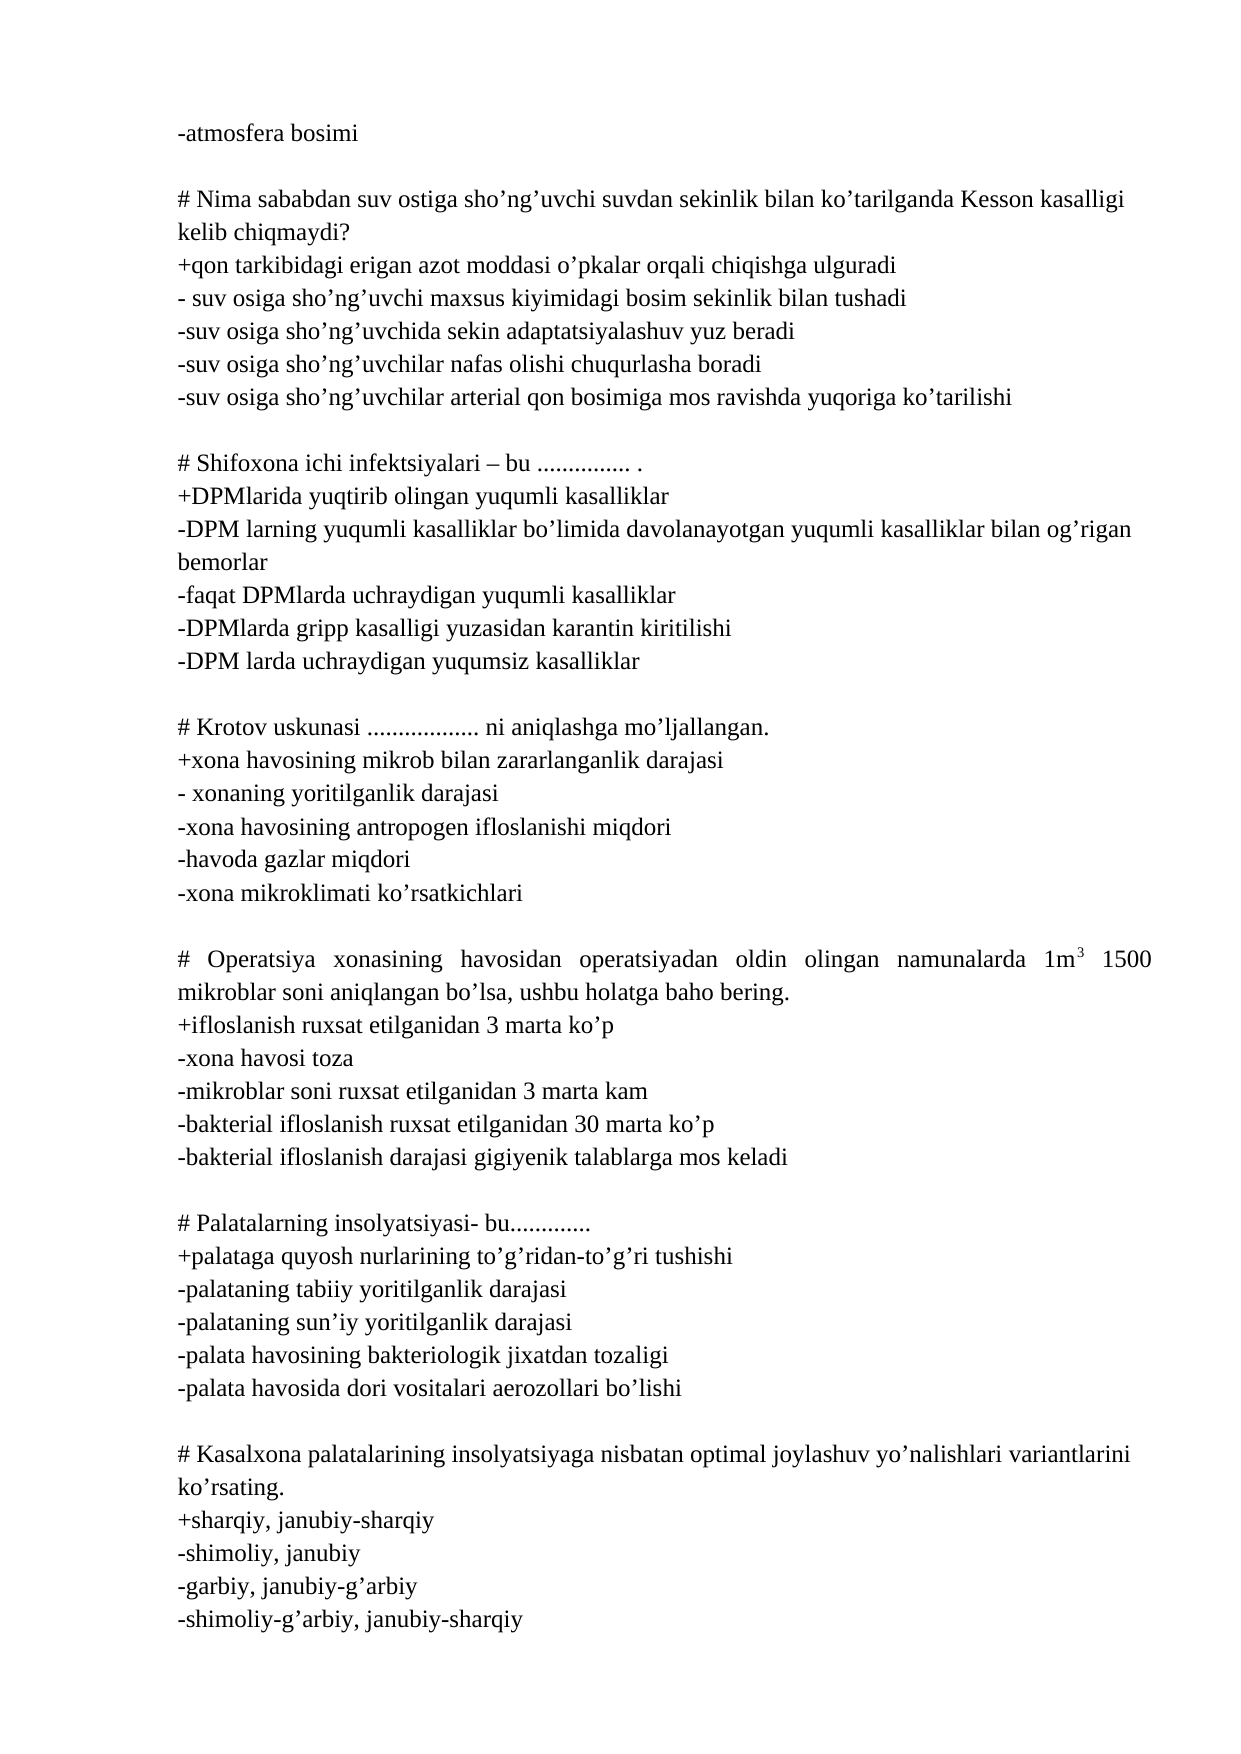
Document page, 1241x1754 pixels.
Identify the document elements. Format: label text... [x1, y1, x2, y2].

text +sharqiy, janubiy-sharqiy [177, 1505, 1152, 1534]
text - suv osiga sho’ng’uvchi maxsus kiyimidagi bosim sekinlik bilan tushadi [177, 283, 1152, 312]
text -shimoliy-g’arbiy, janubiy-sharqiy [177, 1604, 1152, 1633]
text +palataga quyosh nurlarining to’g’ridan-to’g’ri tushishi [177, 1241, 1152, 1269]
text -palataning tabiiy yoritilganlik darajasi [177, 1274, 1152, 1303]
text # Krotov uskunasi .................. ni aniqlashga mo’ljallangan. [177, 712, 1152, 741]
text -garbiy, janubiy-g’arbiy [177, 1571, 1152, 1600]
text -havoda gazlar miqdori [177, 844, 1152, 873]
text - xonaning yoritilganlik darajasi [177, 778, 1152, 807]
text -suv osiga sho’ng’uvchida sekin adaptatsiyalashuv yuz beradi [177, 316, 1152, 345]
text -DPM larning yuqumli kasalliklar bo’limida davolanayotgan yuqumli kasalliklar bilan og’rigan bemorlar [177, 514, 1152, 576]
text -palata havosida dori vositalari aerozollari bo’lishi [177, 1373, 1152, 1402]
text -shimoliy, janubiy [177, 1538, 1152, 1567]
text -atmosfera bosimi [177, 118, 1152, 147]
text -faqat DPMlarda uchraydigan yuqumli kasalliklar [177, 580, 1152, 609]
text -xona mikroklimati ko’rsatkichlari [177, 878, 1152, 906]
text -palata havosining bakteriologik jixatdan tozaligi [177, 1340, 1152, 1369]
text +xona havosining mikrob bilan zararlanganlik darajasi [177, 746, 1152, 774]
text -DPMlarda gripp kasalligi yuzasidan karantin kiritilishi [177, 613, 1152, 642]
text -palataning sun’iy yoritilganlik darajasi [177, 1307, 1152, 1336]
text -DPM larda uchraydigan yuqumsiz kasalliklar [177, 646, 1152, 675]
text # Operatsiya xonasining havosidan operatsiyadan oldin olingan namunalarda 1m3 1500 mikroblar soni aniqlangan bo’lsa, ushbu holatga baho bering. [177, 944, 1152, 1005]
text +ifloslanish ruxsat etilganidan 3 marta ko’p [177, 1010, 1152, 1038]
text # Palatalarning insolyatsiyasi- bu............. [177, 1208, 1152, 1237]
text -suv osiga sho’ng’uvchilar nafas olishi chuqurlasha boradi [177, 349, 1152, 378]
text # Shifoxona ichi infektsiyalari – bu ............... . [177, 448, 1152, 477]
text +qon tarkibidagi erigan azot moddasi o’pkalar orqali chiqishga ulguradi [177, 250, 1152, 279]
text +DPMlarida yuqtirib olingan yuqumli kasalliklar [177, 481, 1152, 510]
text # Kasalxona palatalarining insolyatsiyaga nisbatan optimal joylashuv yo’nalishlari variantlarini ko’rsating. [177, 1439, 1152, 1501]
text -xona havosi toza [177, 1043, 1152, 1071]
text -bakterial ifloslanish ruxsat etilganidan 30 marta ko’p [177, 1109, 1152, 1137]
text -mikroblar soni ruxsat etilganidan 3 marta kam [177, 1076, 1152, 1104]
text -bakterial ifloslanish darajasi gigiyenik talablarga mos keladi [177, 1142, 1152, 1171]
text # Nima sababdan suv ostiga sho’ng’uvchi suvdan sekinlik bilan ko’tarilganda Kesson kasalligi kelib chiqmaydi? [177, 184, 1152, 246]
text -xona havosining antropogen ifloslanishi miqdori [177, 812, 1152, 840]
text -suv osiga sho’ng’uvchilar arterial qon bosimiga mos ravishda yuqoriga ko’tarilishi [177, 382, 1152, 411]
